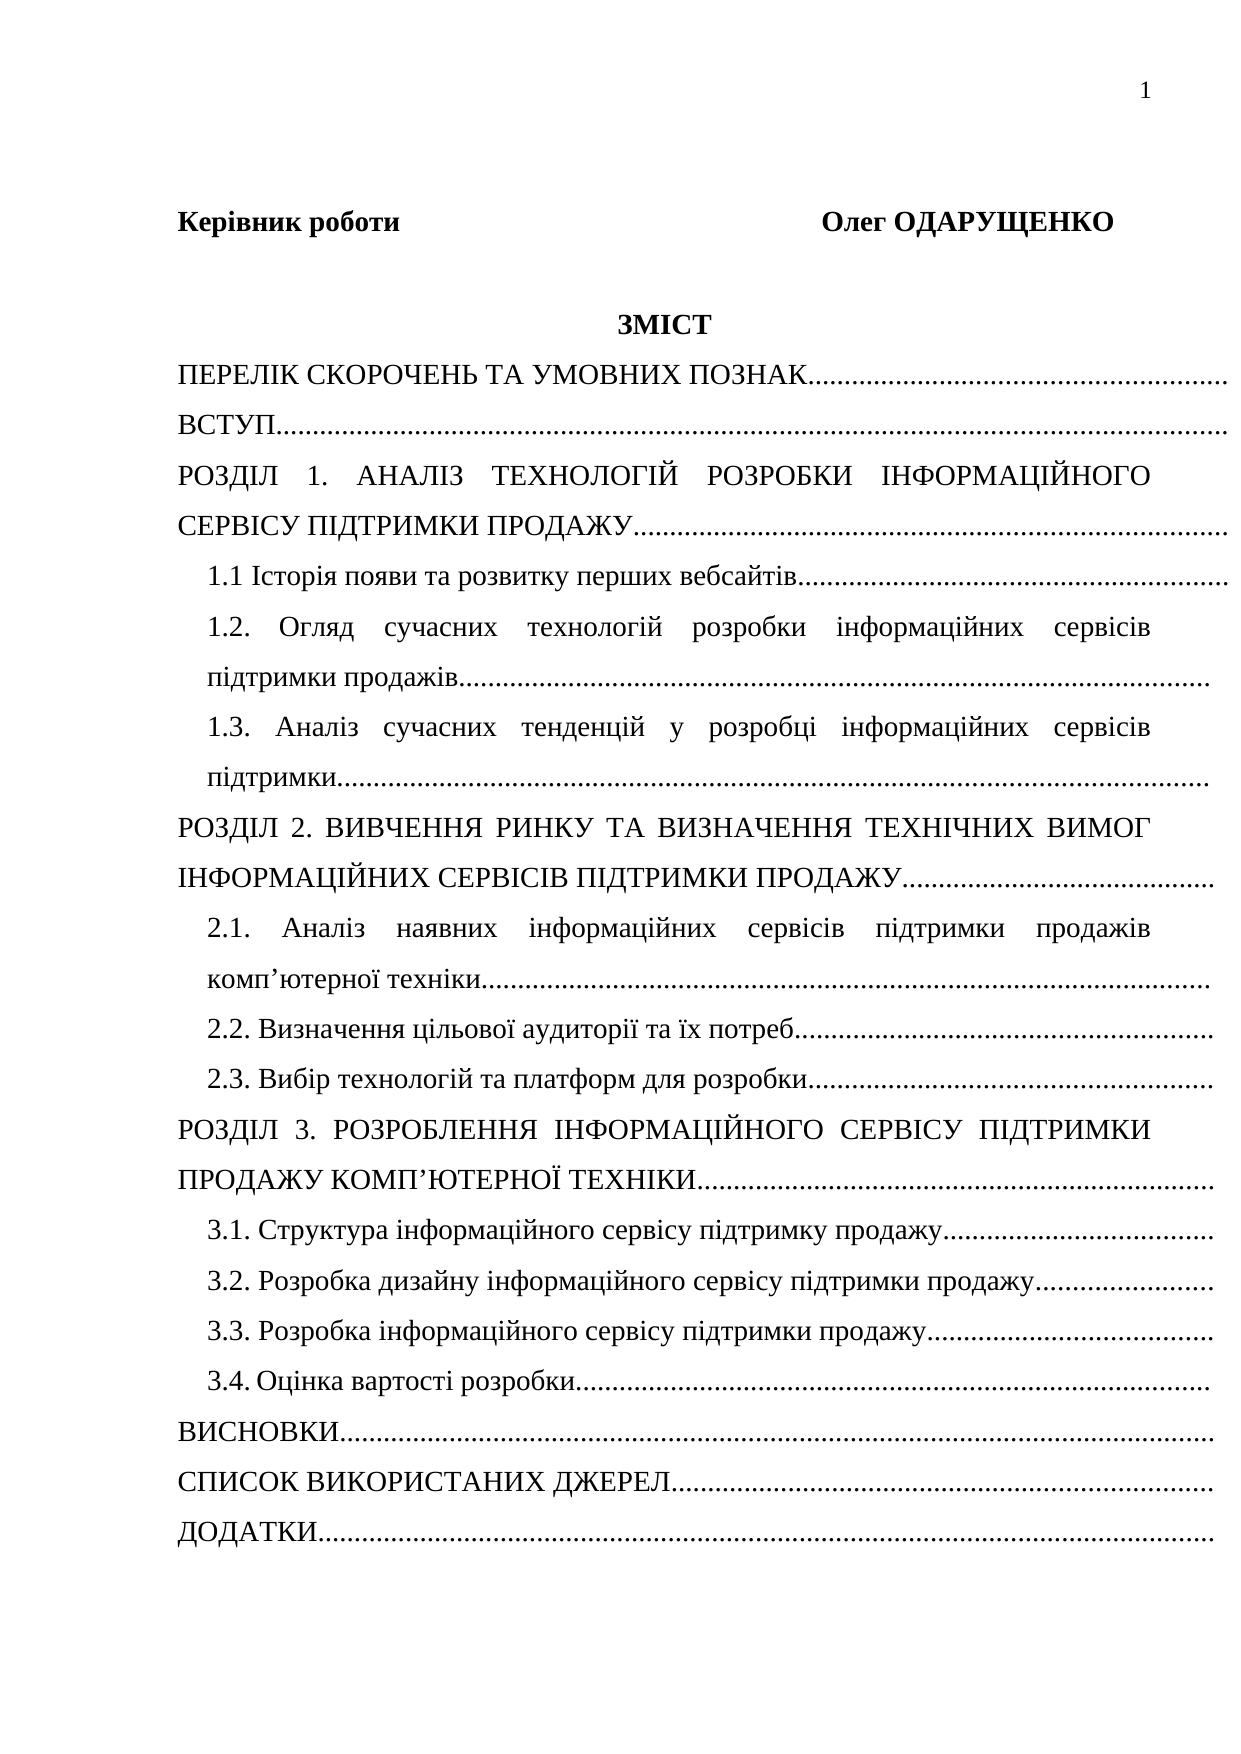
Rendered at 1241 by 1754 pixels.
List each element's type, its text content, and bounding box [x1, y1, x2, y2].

text ЗМІСТ [177, 307, 1152, 340]
text Керівник роботи Олег ОДАРУЩЕНКО [177, 204, 1152, 237]
